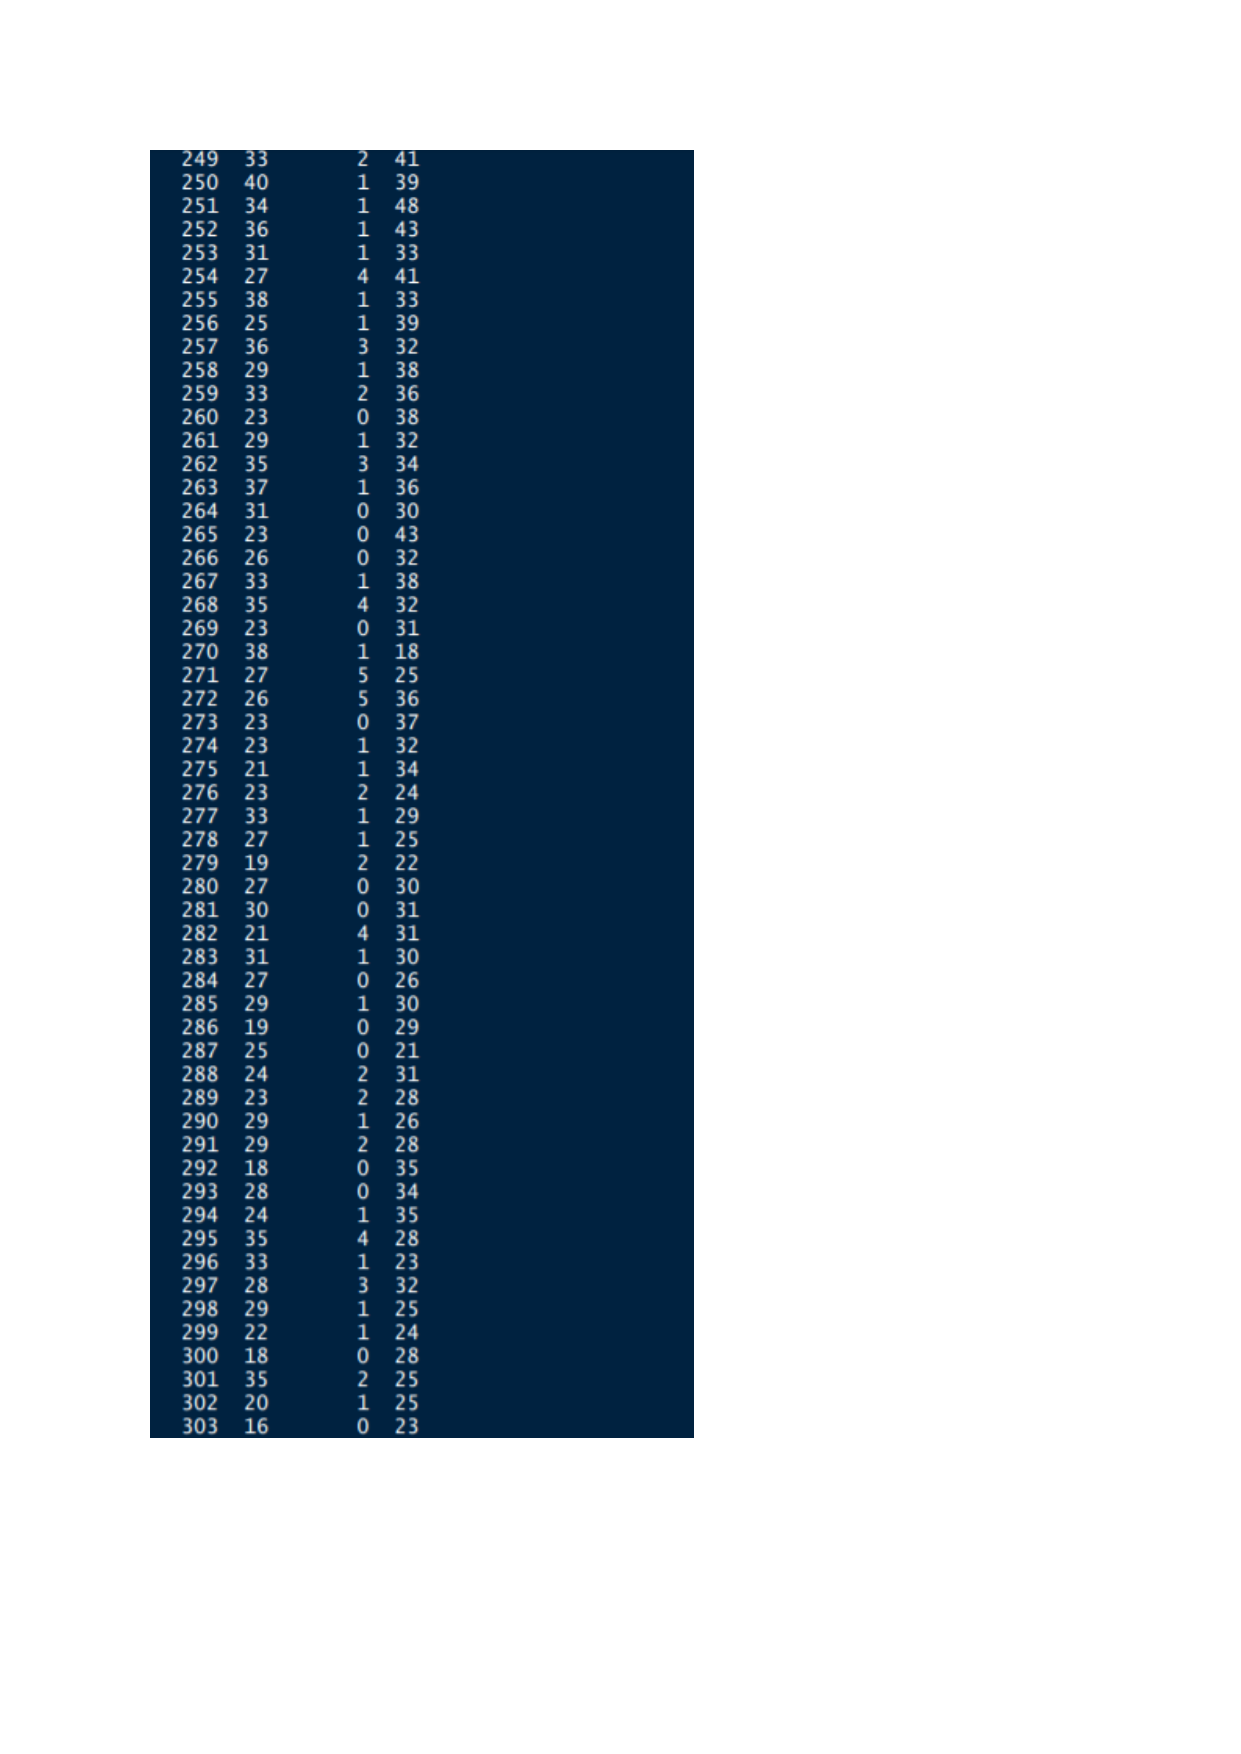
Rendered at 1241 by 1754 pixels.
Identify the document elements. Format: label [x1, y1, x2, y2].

picture [150, 150, 694, 1438]
